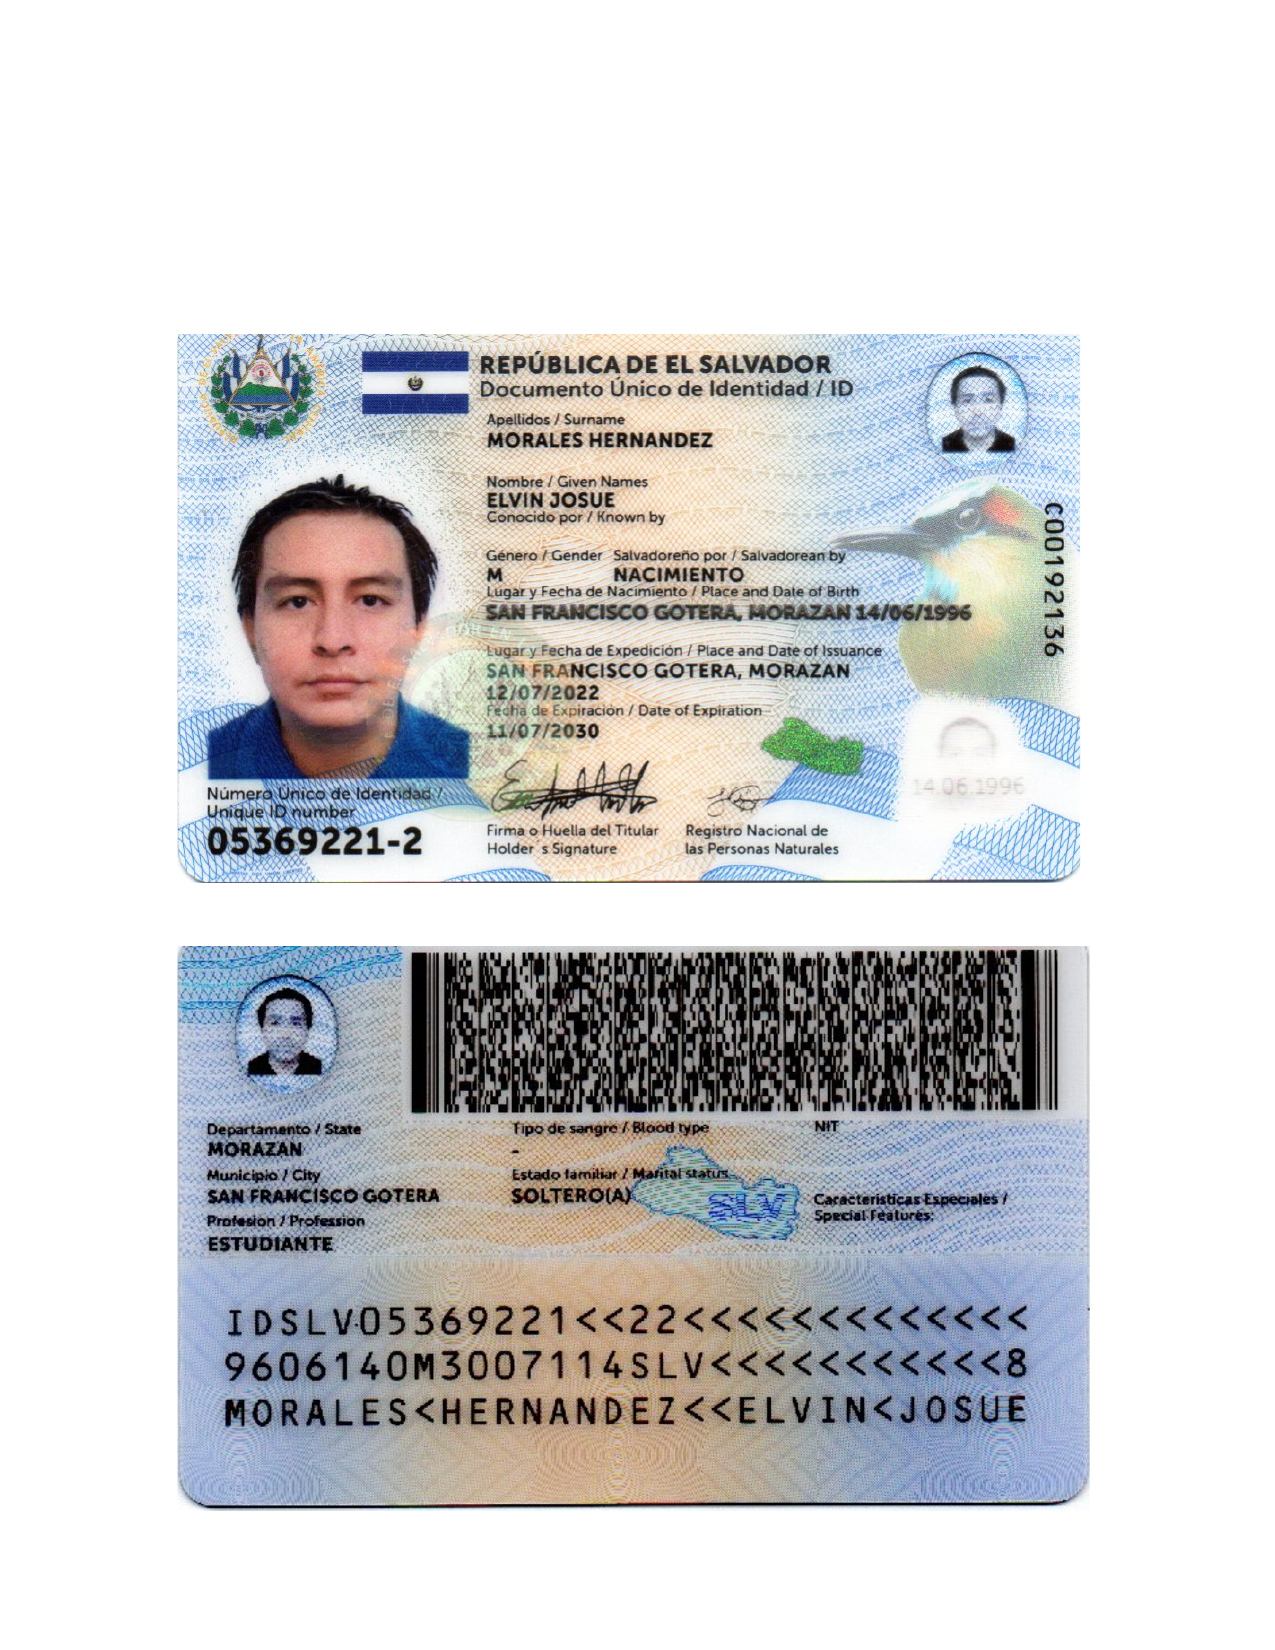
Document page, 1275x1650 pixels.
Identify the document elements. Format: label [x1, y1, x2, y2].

picture [177, 946, 1090, 1511]
picture [177, 334, 1081, 883]
